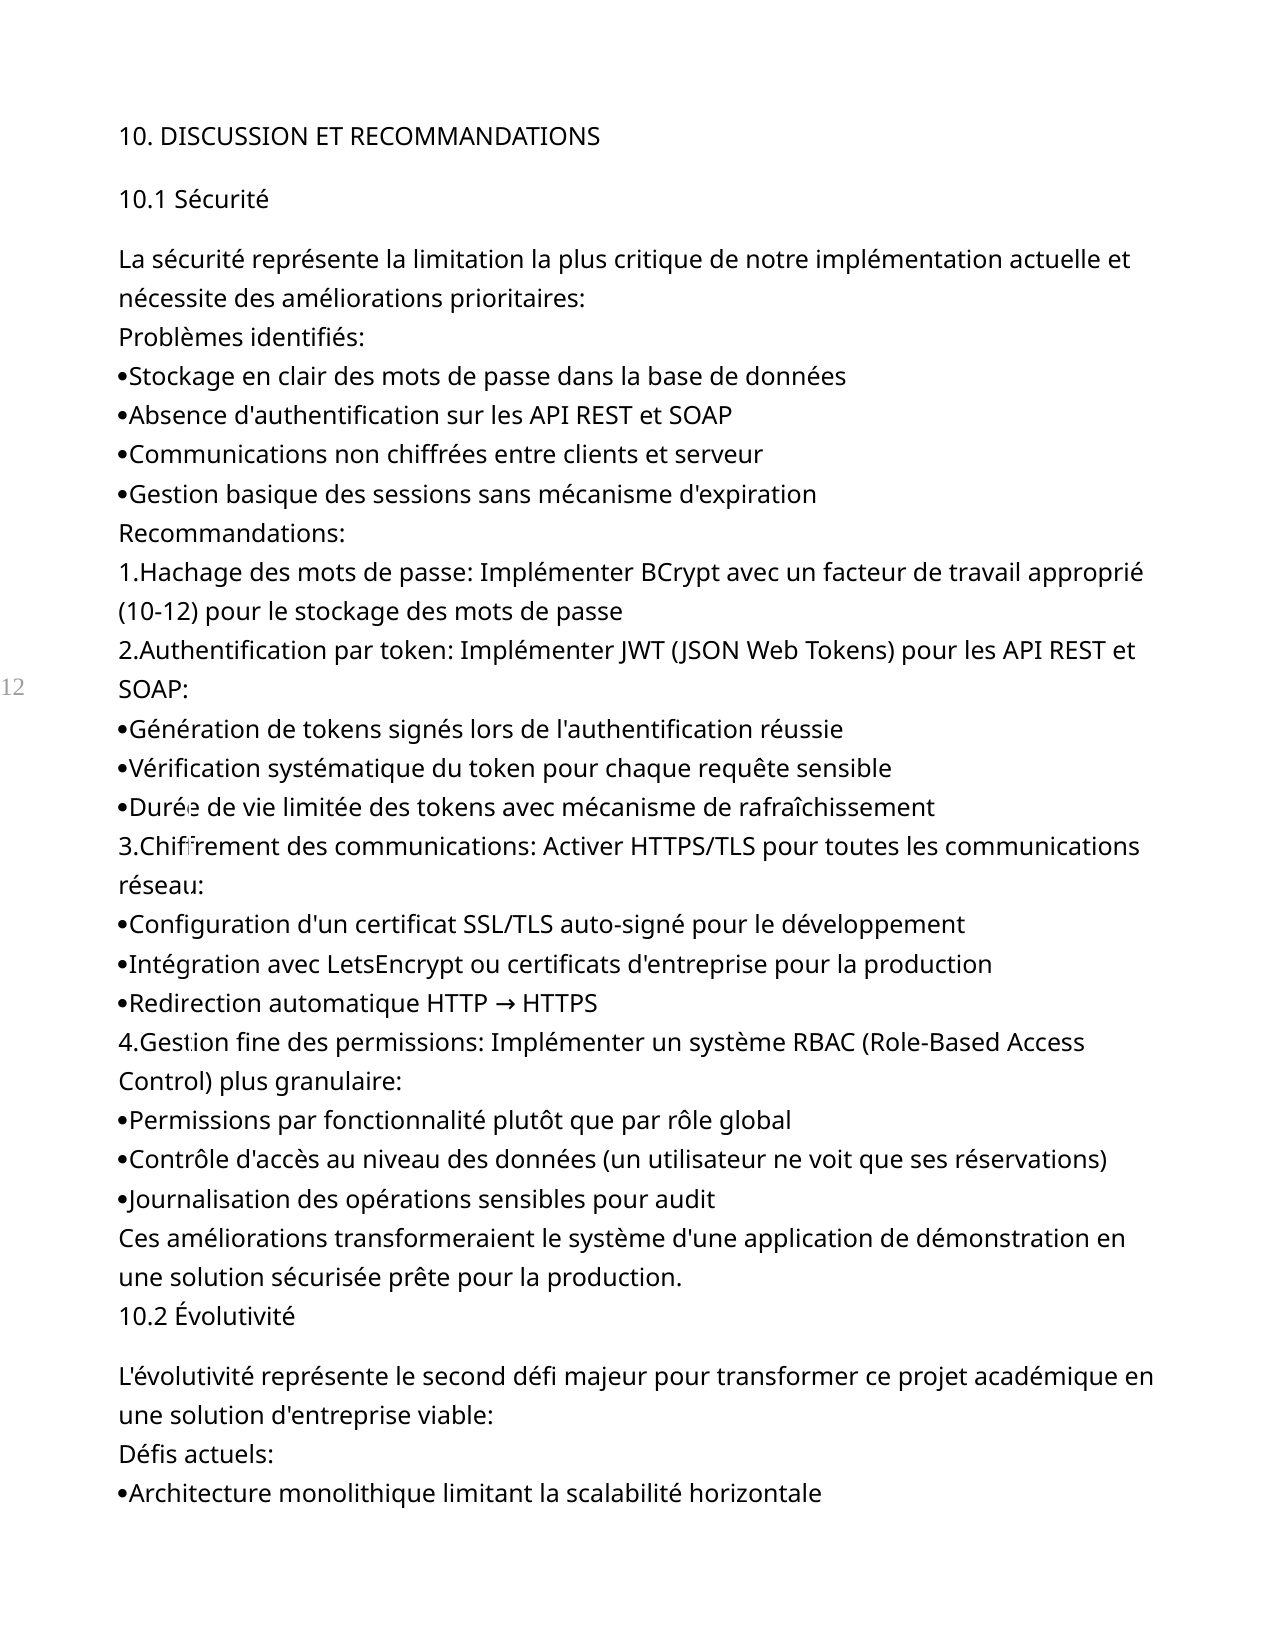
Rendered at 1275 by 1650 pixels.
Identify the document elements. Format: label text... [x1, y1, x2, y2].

subtitle 10.1 Sécurité [118, 182, 1157, 216]
text Ces améliorations transformeraient le système d'une application de démonstration en une solution sécurisée prête pour la production. [118, 1221, 1157, 1294]
text Défis actuels: [118, 1437, 1157, 1471]
text Recommandations: [118, 516, 1157, 549]
subtitle 10.2 Évolutivité [118, 1299, 1157, 1333]
list Redirection automatique HTTP → HTTPS [118, 986, 188, 1019]
list Journalisation des opérations sensibles pour audit [118, 1181, 1157, 1215]
text La sécurité représente la limitation la plus critique de notre implémentation actuelle et nécessite des améliorations prioritaires: [118, 241, 1157, 314]
text Problèmes identifiés: [118, 320, 1157, 354]
list Génération de tokens signés lors de l'authentification réussie [191, 711, 1157, 745]
subtitle 10. DISCUSSION ET RECOMMANDATIONS [118, 118, 1157, 152]
list Absence d'authentification sur les API REST et SOAP [118, 398, 1157, 432]
list Permissions par fonctionnalité plutôt que par rôle global [118, 1103, 1157, 1137]
list Communications non chiffrées entre clients et serveur [118, 437, 1157, 471]
list Redirection automatique HTTP → HTTPS [191, 986, 1157, 1019]
list Hachage des mots de passe: Implémenter BCrypt avec un facteur de travail approprié (10-12) pour le stockage des mots de passe [118, 555, 1157, 628]
text L'évolutivité représente le second défi majeur pour transformer ce projet académique en une solution d'entreprise viable: [118, 1358, 1157, 1432]
list Chiffrement des communications: Activer HTTPS/TLS pour toutes les communications réseau: [191, 829, 1157, 902]
list Gestion basique des sessions sans mécanisme d'expiration [118, 476, 1157, 510]
list Durée de vie limitée des tokens avec mécanisme de rafraîchissement [191, 790, 1157, 824]
list Authentification par token: Implémenter JWT (JSON Web Tokens) pour les API REST et SOAP: [118, 633, 1157, 706]
list Contrôle d'accès au niveau des données (un utilisateur ne voit que ses réservations) [118, 1142, 1157, 1176]
list Architecture monolithique limitant la scalabilité horizontale [118, 1476, 1157, 1510]
list Configuration d'un certificat SSL/TLS auto-signé pour le développement [191, 907, 1157, 941]
list Vérification systématique du token pour chaque requête sensible [191, 751, 1157, 784]
list Stockage en clair des mots de passe dans la base de données [118, 359, 1157, 393]
list Intégration avec LetsEncrypt ou certificats d'entreprise pour la production [191, 946, 1157, 980]
list Gestion fine des permissions: Implémenter un système RBAC (Role-Based Access Control) plus granulaire: [118, 1025, 1157, 1098]
